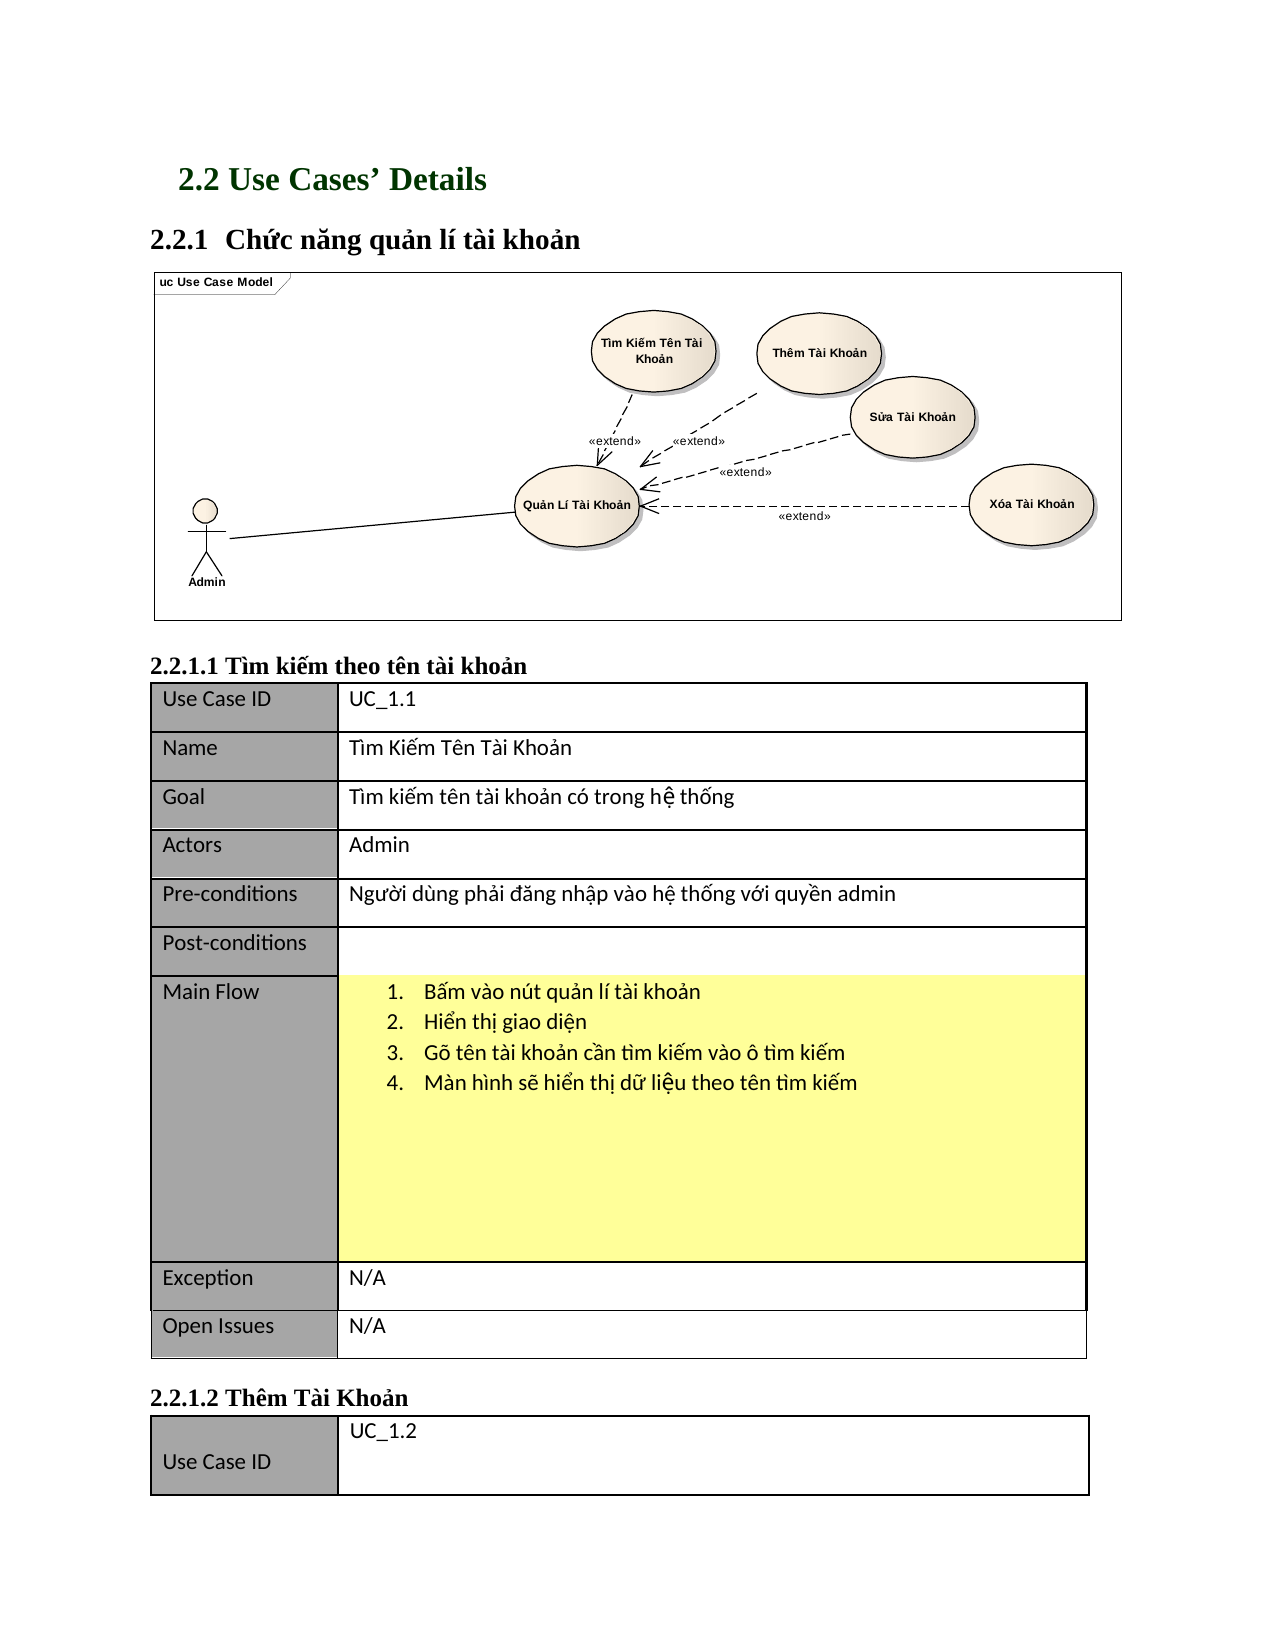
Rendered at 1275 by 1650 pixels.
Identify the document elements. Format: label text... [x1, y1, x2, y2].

table_cell N/A [338, 1311, 1086, 1357]
table_header UC_1.1 [339, 684, 1085, 731]
table_cell Name [152, 733, 337, 780]
table_cell Bấm vào nút quản lí tài khoản Hiển thị giao diện Gõ tên tài khoản cần tìm kiếm vào ô tìm kiếm Màn hình sẽ hiển thị dữ liệu theo tên tìm kiếm [339, 975, 1085, 1261]
table_cell Open Issues [152, 1311, 337, 1357]
table_cell Goal [152, 782, 337, 828]
table_cell Người dùng phải đăng nhập vào hệ thống với quyền admin [339, 880, 1085, 926]
table_cell Pre-conditions [152, 880, 337, 926]
subtitle Chức năng quản lí tài khoản [150, 222, 1125, 256]
table_cell Tìm kiếm tên tài khoản có trong hệ thống [339, 782, 1085, 828]
table_cell Post-conditions [152, 928, 337, 975]
table_header UC_1.2 [339, 1417, 1088, 1494]
table_cell N/A [339, 1263, 1085, 1310]
table_cell Exception [152, 1263, 337, 1310]
table_cell Main Flow [152, 977, 337, 1261]
table_cell Tìm Kiếm Tên Tài Khoản [339, 733, 1085, 780]
table_cell Actors [152, 831, 337, 877]
subtitle Tìm kiếm theo tên tài khoản [150, 651, 1125, 680]
table_cell [339, 928, 1085, 975]
table_header Use Case ID [152, 1417, 337, 1494]
table_header Use Case ID [152, 684, 337, 731]
subtitle 2.2 Use Cases’ Details [178, 159, 1125, 197]
subtitle Thêm Tài Khoản [150, 1383, 1125, 1412]
table_cell Admin [339, 831, 1085, 877]
